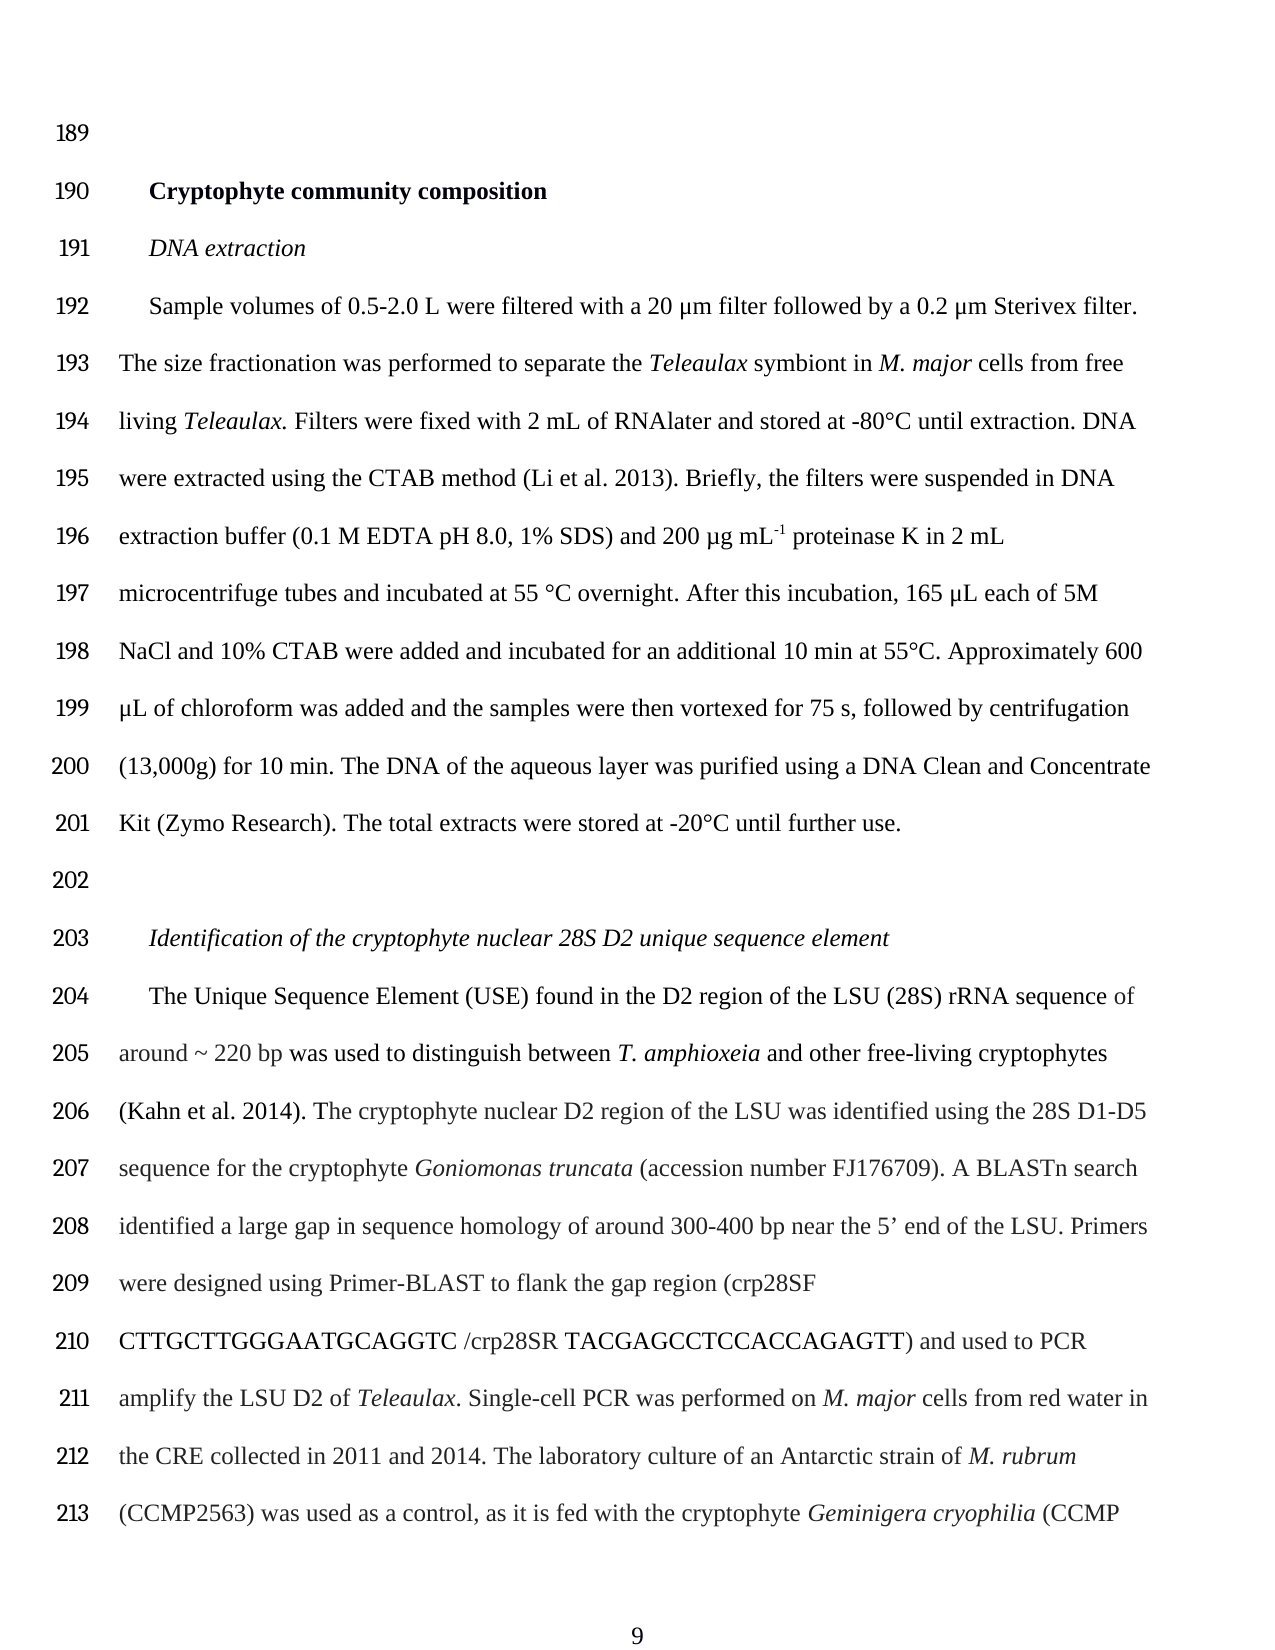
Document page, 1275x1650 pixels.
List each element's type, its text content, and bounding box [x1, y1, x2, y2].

text DNA extraction [118, 233, 1156, 262]
text Sample volumes of 0.5-2.0 L were filtered with a 20 μm filter followed by a 0.2 μm Sterivex filter. The size fractionation was performed to separate the Teleaulax symbiont in M. major cells from free living Teleaulax. Filters were fixed with 2 mL of RNAlater and stored at -80°C until extraction. DNA were extracted using the CTAB method (Li et al. 2013). Briefly, the filters were suspended in DNA extraction buffer (0.1 M EDTA pH 8.0, 1% SDS) and 200 µg mL-1 proteinase K in 2 mL microcentrifuge tubes and incubated at 55 °C overnight. After this incubation, 165 μL each of 5M NaCl and 10% CTAB were added and incubated for an additional 10 min at 55°C. Approximately 600 μL of chloroform was added and the samples were then vortexed for 75 s, followed by centrifugation (13,000g) for 10 min. The DNA of the aqueous layer was purified using a DNA Clean and Concentrate Kit (Zymo Research). The total extracts were stored at -20°C until further use. [118, 291, 1156, 837]
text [118, 981, 1156, 1527]
text Identification of the cryptophyte nuclear 28S D2 unique sequence element [118, 923, 1156, 952]
text Cryptophyte community composition [118, 176, 1156, 205]
